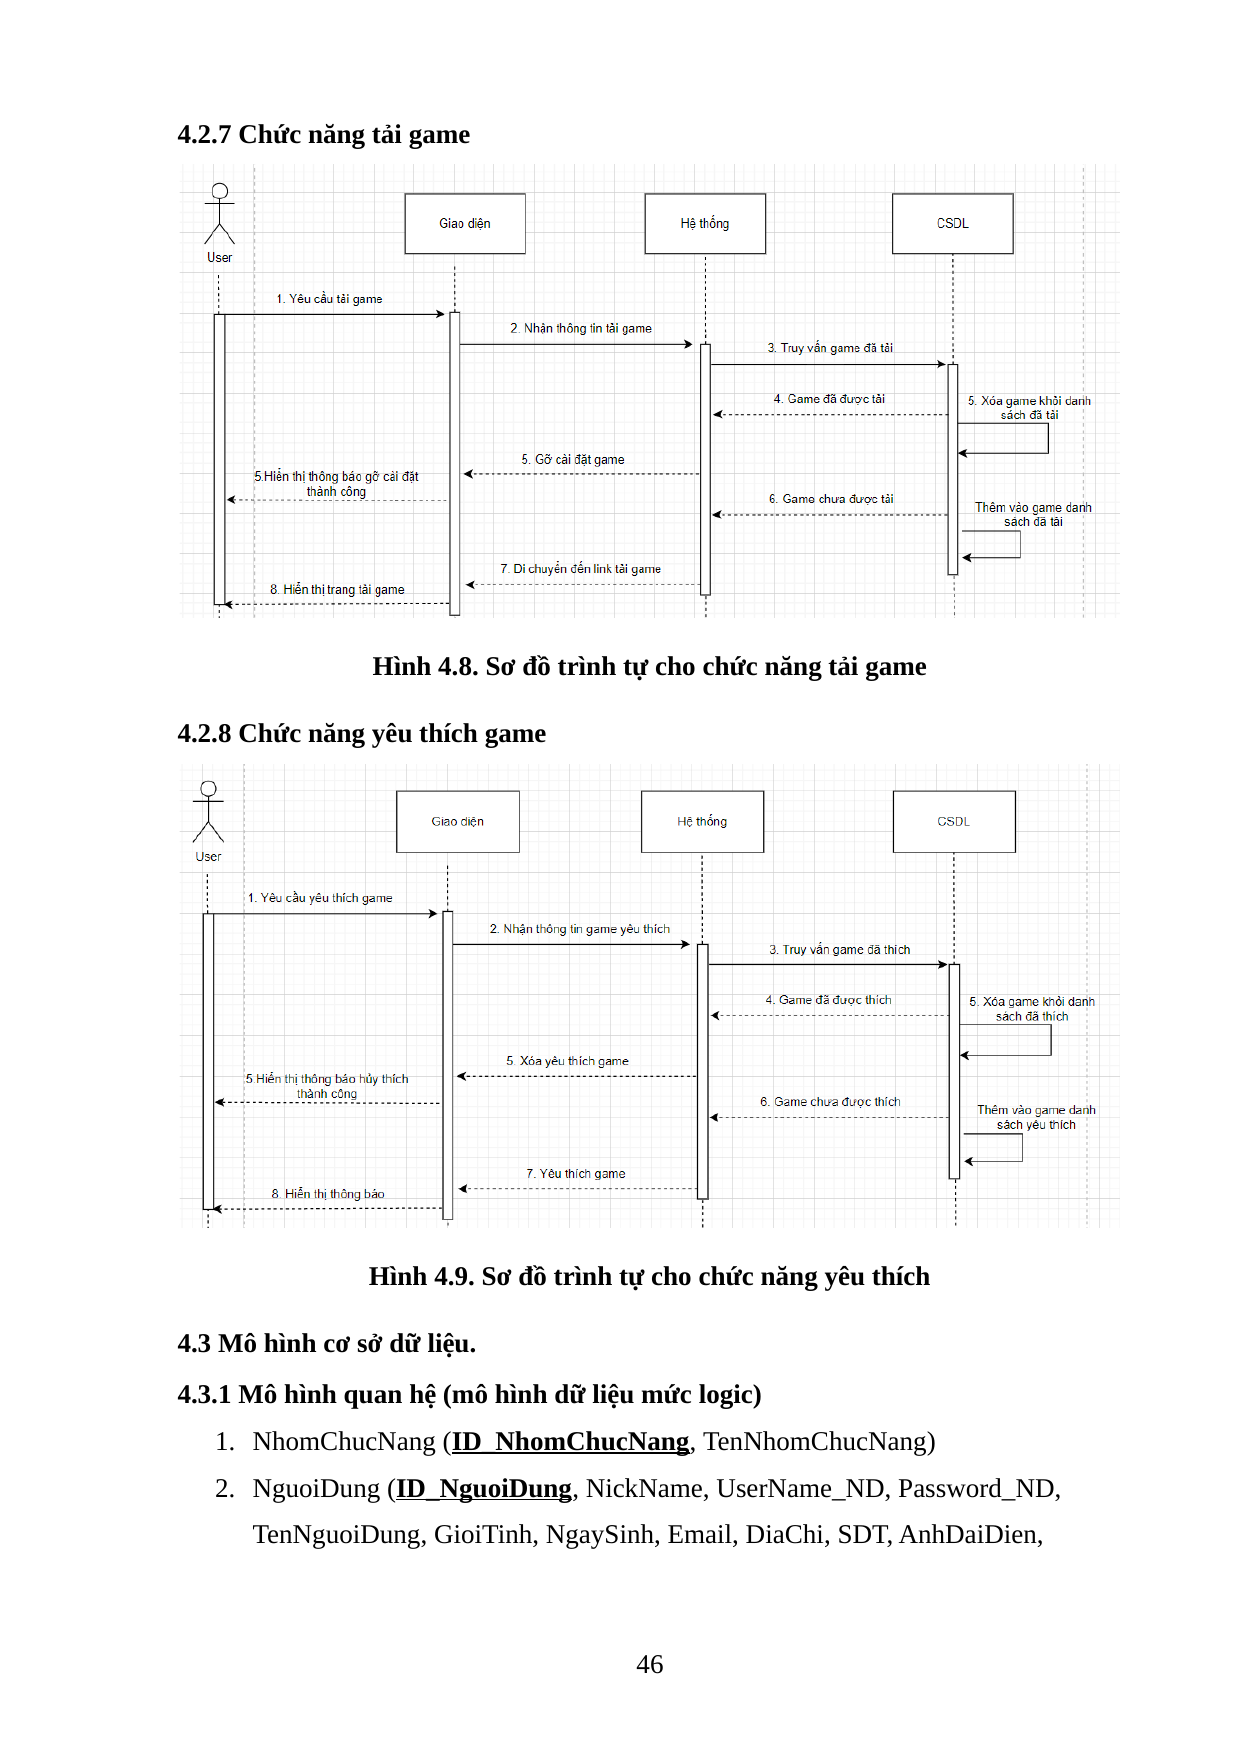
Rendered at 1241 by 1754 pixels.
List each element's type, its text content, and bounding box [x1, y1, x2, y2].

picture [179, 764, 1120, 1228]
subtitle 4.2.8 Chức năng yêu thích game [177, 718, 1122, 749]
subtitle 4.3.1 Mô hình quan hệ (mô hình dữ liệu mức logic) [177, 1378, 1122, 1409]
list NhomChucNang (ID_NhomChucNang, TenNhomChucNang) [215, 1425, 1122, 1456]
picture [179, 164, 1120, 618]
subtitle 4.2.7 Chức năng tải game [177, 118, 1122, 149]
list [215, 1472, 1122, 1549]
subtitle 4.3 Mô hình cơ sở dữ liệu. [177, 1327, 1122, 1359]
